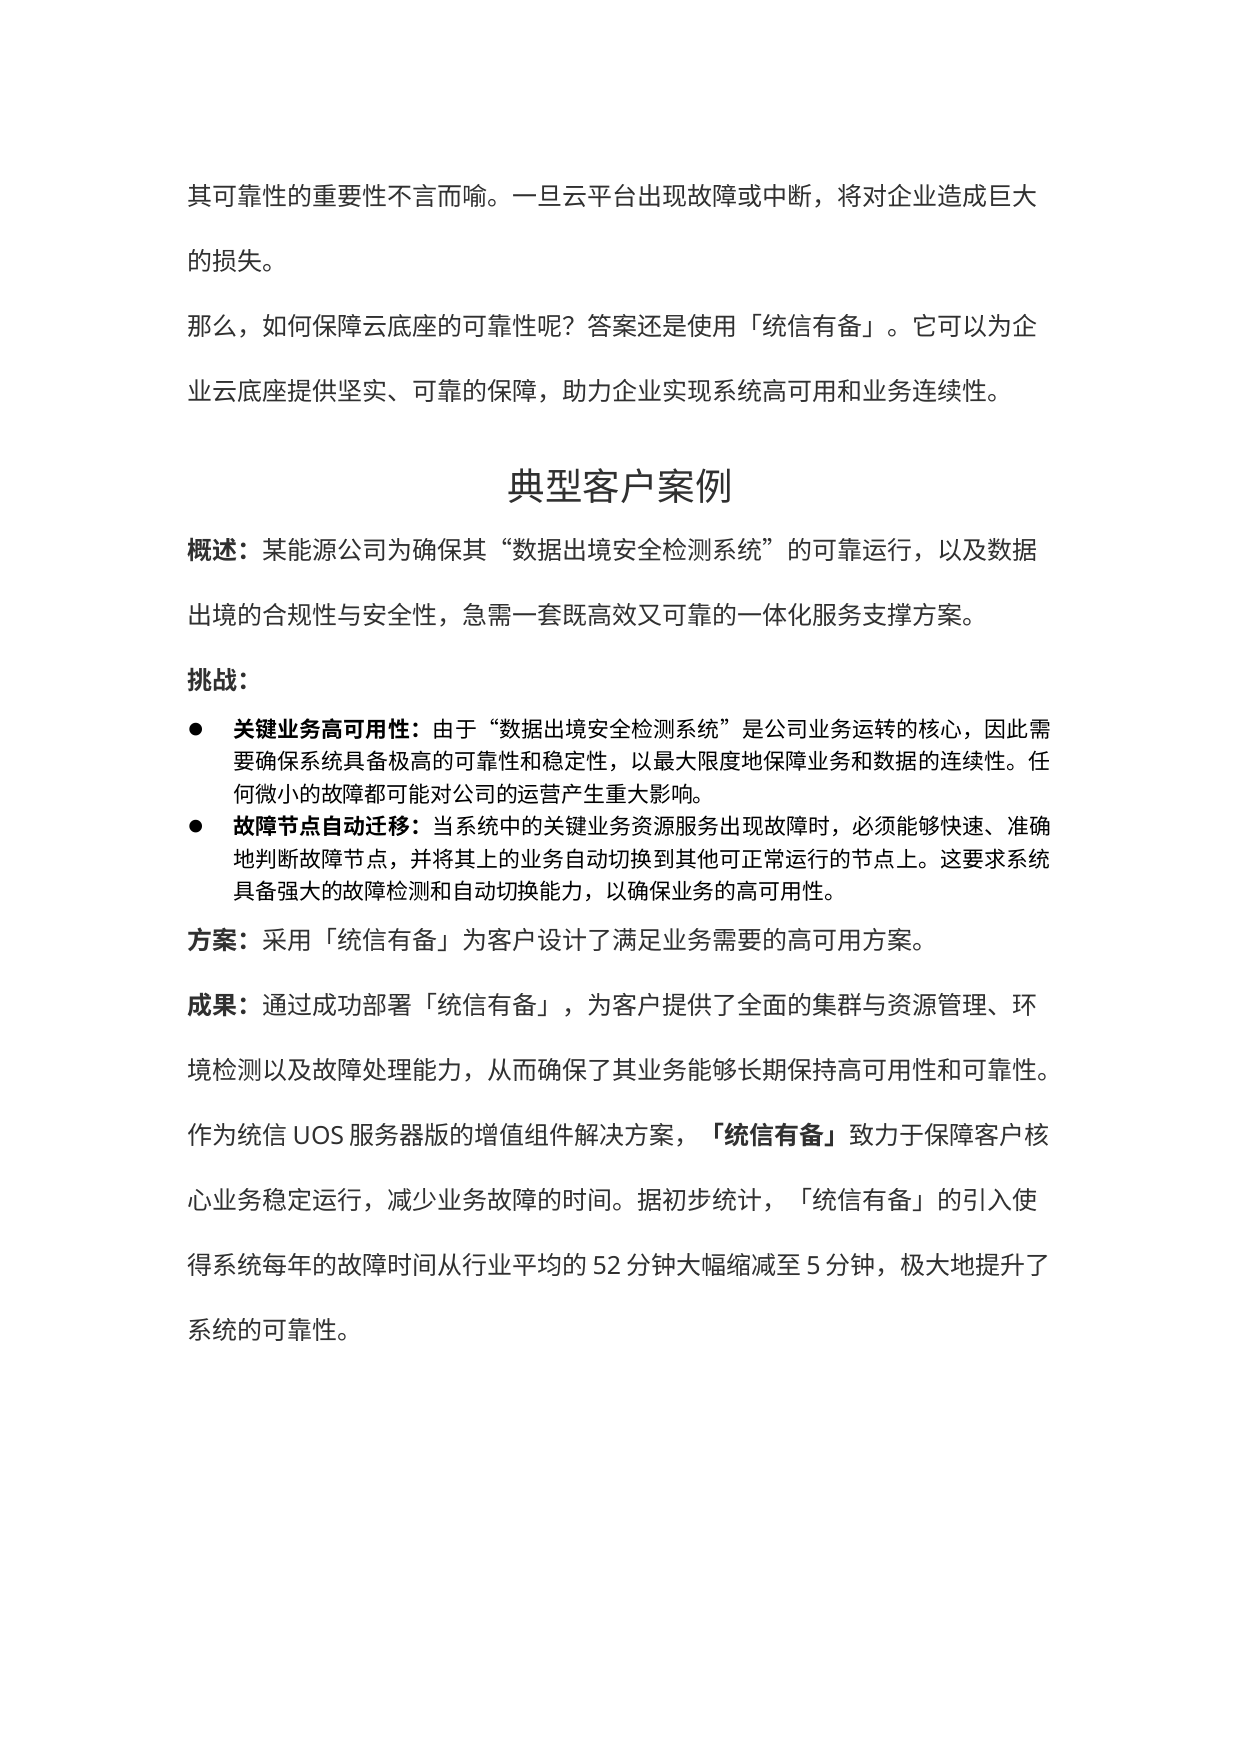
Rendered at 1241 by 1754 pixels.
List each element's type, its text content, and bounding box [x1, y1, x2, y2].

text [187, 162, 1053, 292]
text 方案：采用「统信有备」为客户设计了满足业务需要的高可用方案。 [187, 906, 1053, 971]
text 作为统信UOS服务器版的增值组件解决方案，「统信有备」致力于保障客户核心业务稳定运行，减少业务故障的时间。据初步统计，「统信有备」的引入使得系统每年的故障时间从行业平均的52分钟大幅缩减至5分钟，极大地提升了系统的可靠性。 [187, 1101, 1053, 1361]
text 那么，如何保障云底座的可靠性呢？答案还是使用「统信有备」。它可以为企业云底座提供坚实、可靠的保障，助力企业实现系统高可用和业务连续性。 [187, 292, 1053, 422]
list 故障节点自动迁移：当系统中的关键业务资源服务出现故障时，必须能够快速、准确地判断故障节点，并将其上的业务自动切换到其他可正常运行的节点上。这要求系统具备强大的故障检测和自动切换能力，以确保业务的高可用性。 [187, 809, 1053, 906]
list 关键业务高可用性：由于“数据出境安全检测系统”是公司业务运转的核心，因此需要确保系统具备极高的可靠性和稳定性，以最大限度地保障业务和数据的连续性。任何微小的故障都可能对公司的运营产生重大影响。 [187, 711, 1053, 809]
text 概述：某能源公司为确保其“数据出境安全检测系统”的可靠运行，以及数据出境的合规性与安全性，急需一套既高效又可靠的一体化服务支撑方案。 [187, 516, 1053, 646]
text 挑战： [187, 646, 1053, 711]
text 典型客户案例 [187, 451, 1053, 516]
text 成果：通过成功部署「统信有备」，为客户提供了全面的集群与资源管理、环境检测以及故障处理能力，从而确保了其业务能够长期保持高可用性和可靠性。 [187, 971, 1053, 1101]
